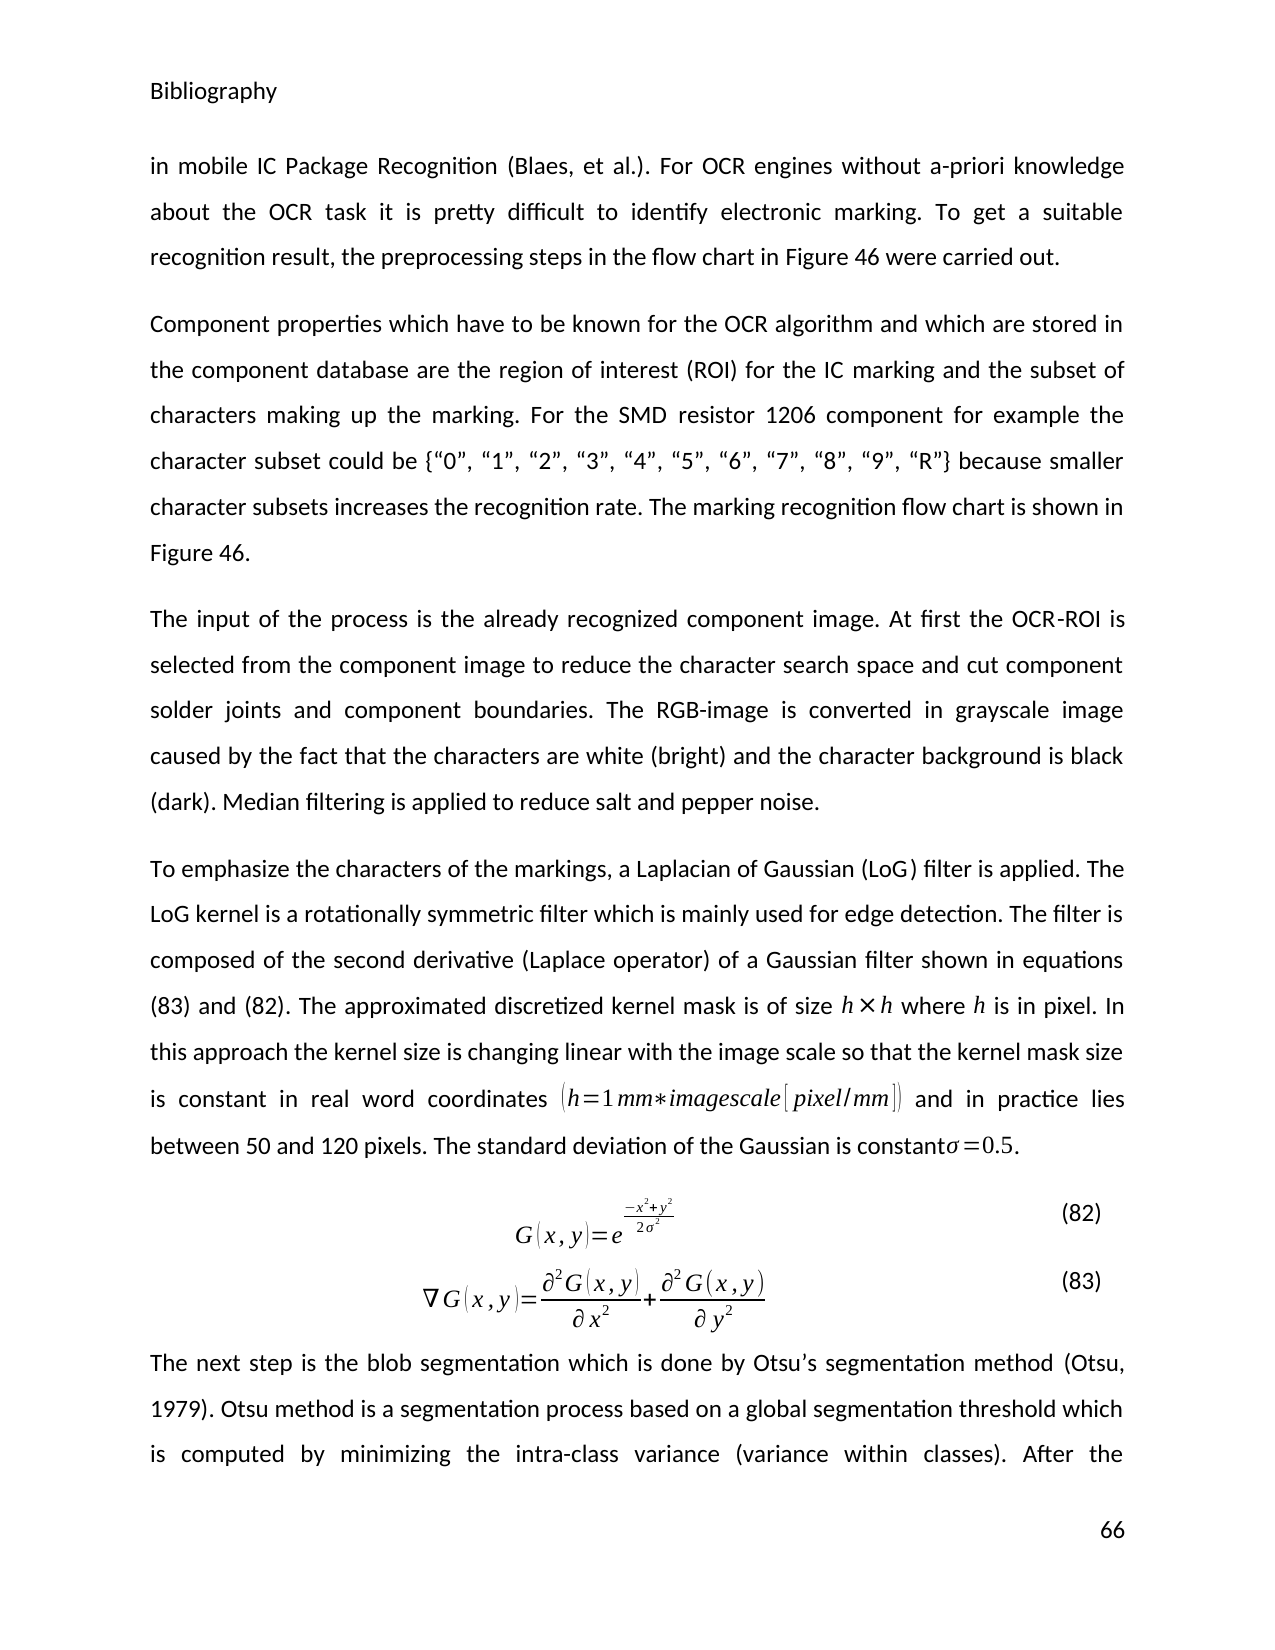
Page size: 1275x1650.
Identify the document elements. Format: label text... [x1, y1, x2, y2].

text The input of the process is the already recognized component image. At first the OCR-ROI is selected from the component image to reduce the character search space and cut component solder joints and component boundaries. The RGB-image is converted in grayscale image caused by the fact that the characters are white (bright) and the character background is black (dark). Median filtering is applied to reduce salt and pepper noise. [150, 603, 1125, 817]
table_cell [139, 1265, 1050, 1347]
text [150, 1347, 1125, 1469]
text Component properties which have to be known for the OCR algorithm and which are stored in the component database are the region of interest (ROI) for the IC marking and the subset of characters making up the marking. For the SMD resistor 1206 component for example the character subset could be {“0”, “1”, “2”, “3”, “4”, “5”, “6”, “7”, “8”, “9”, “R”} because smaller character subsets increases the recognition rate. The marking recognition flow chart is shown in Figure 46. [150, 308, 1125, 567]
text To emphasize the characters of the markings, a Laplacian of Gaussian (LoG) filter is applied. The LoG kernel is a rotationally symmetric filter which is mainly used for edge detection. The filter is composed of the second derivative (Laplace operator) of a Gaussian filter shown in equations (83) and (82). The approximated discretized kernel mask is of size where is in pixel. In this approach the kernel size is changing linear with the image scale so that the kernel mask size is constant in real word coordinates and in practice lies between 50 and 120 pixels. The standard deviation of the Gaussian is constant. [150, 853, 1125, 1161]
table_header [139, 1197, 1050, 1265]
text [150, 150, 1125, 272]
